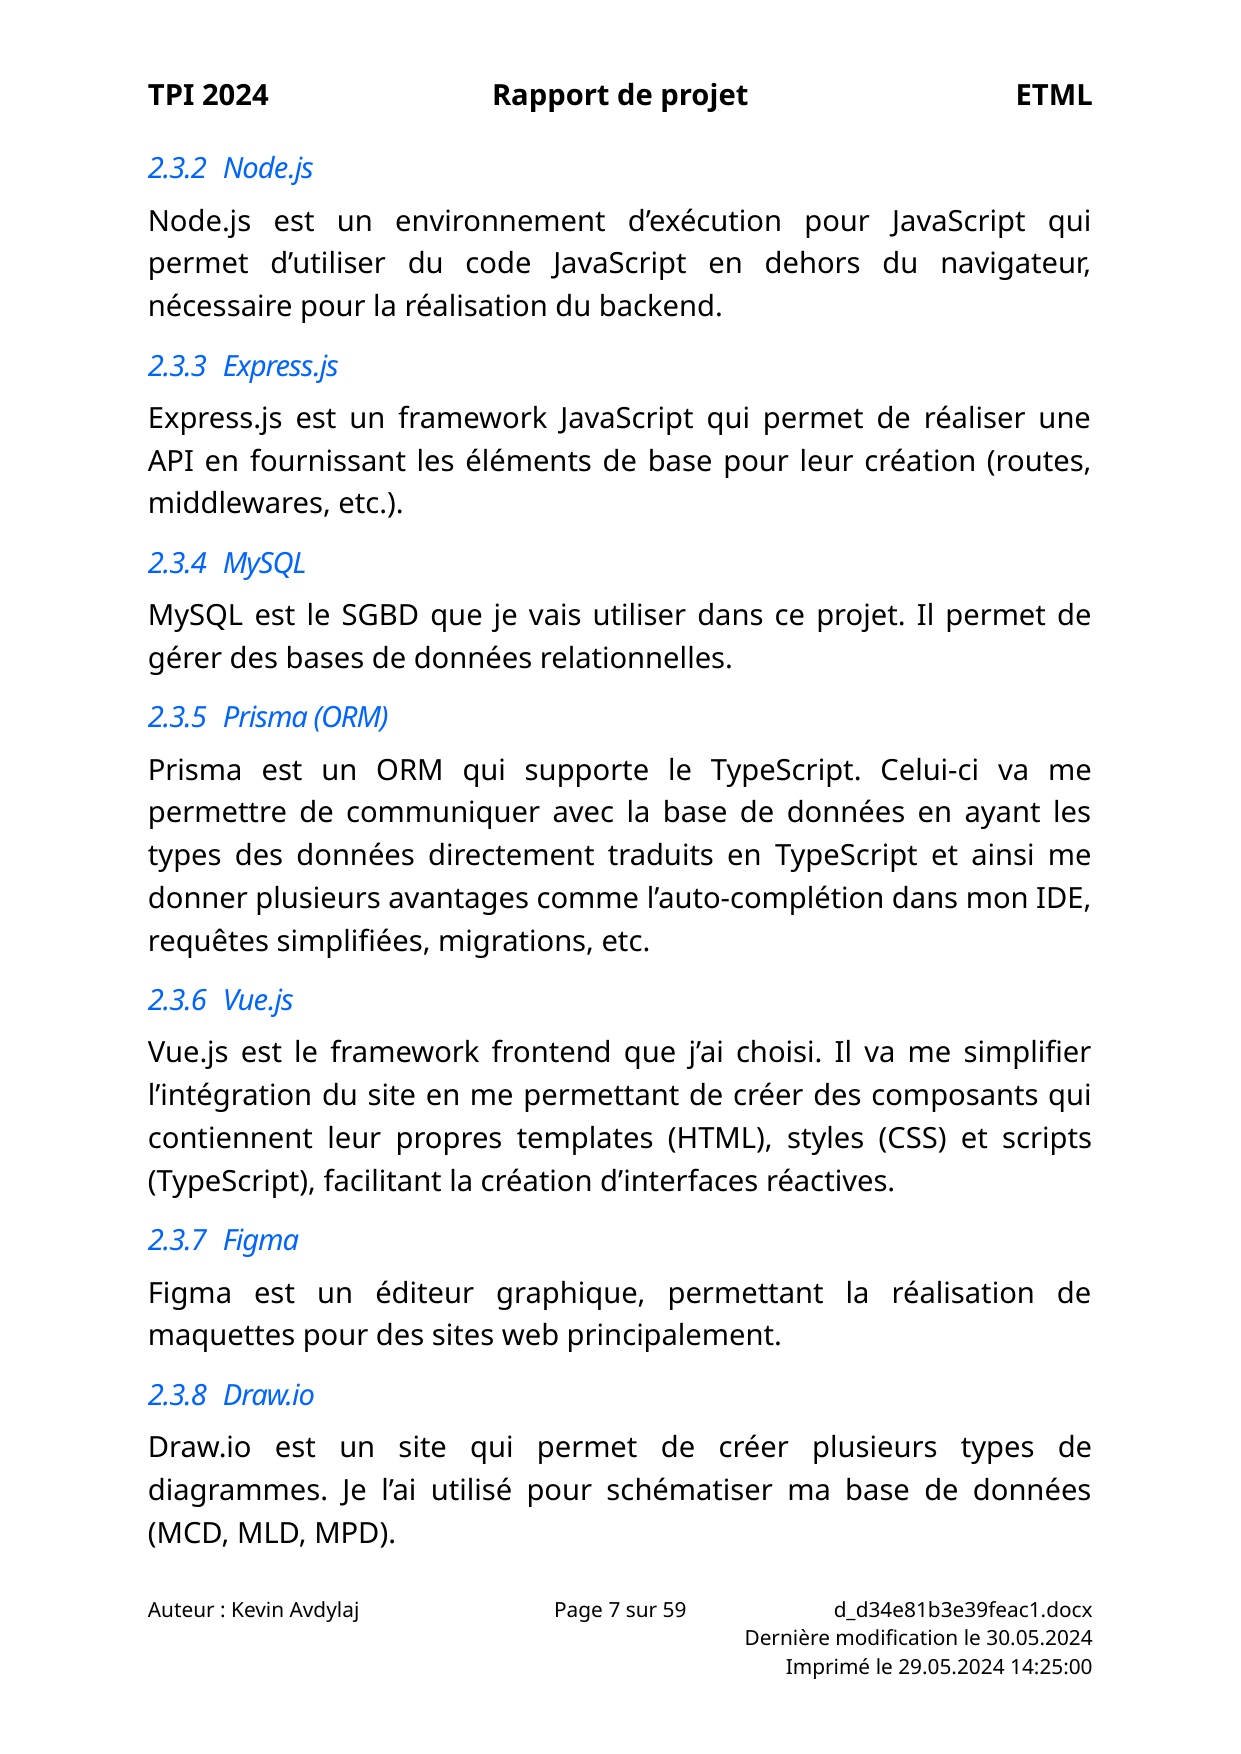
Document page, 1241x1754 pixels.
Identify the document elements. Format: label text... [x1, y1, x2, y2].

subtitle Vue.js [148, 979, 1093, 1019]
text MySQL est le SGBD que je vais utiliser dans ce projet. Il permet de gérer des bases de données relationnelles. [148, 594, 1093, 677]
text Prisma est un ORM qui supporte le TypeScript. Celui-ci va me permettre de communiquer avec la base de données en ayant les types des données directement traduits en TypeScript et ainsi me donner plusieurs avantages comme l’auto-complétion dans mon IDE, requêtes simplifiées, migrations, etc. [148, 749, 1093, 960]
text Vue.js est le framework frontend que j’ai choisi. Il va me simplifier l’intégration du site en me permettant de créer des composants qui contiennent leur propres templates (HTML), styles (CSS) et scripts (TypeScript), facilitant la création d’interfaces réactives. [148, 1032, 1093, 1200]
text Node.js est un environnement d’exécution pour JavaScript qui permet d’utiliser du code JavaScript en dehors du navigateur, nécessaire pour la réalisation du backend. [148, 200, 1093, 325]
subtitle Figma [148, 1220, 1093, 1259]
subtitle Node.js [148, 148, 1093, 187]
subtitle Express.js [148, 345, 1093, 384]
subtitle MySQL [148, 542, 1093, 582]
subtitle Prisma (ORM) [148, 697, 1093, 736]
text Draw.io est un site qui permet de créer plusieurs types de diagrammes. Je l’ai utilisé pour schématiser ma base de données (MCD, MLD, MPD). [148, 1426, 1093, 1552]
subtitle Draw.io [148, 1374, 1093, 1414]
text Figma est un éditeur graphique, permettant la réalisation de maquettes pour des sites web principalement. [148, 1272, 1093, 1354]
text Express.js est un framework JavaScript qui permet de réaliser une API en fournissant les éléments de base pour leur création (routes, middlewares, etc.). [148, 397, 1093, 522]
